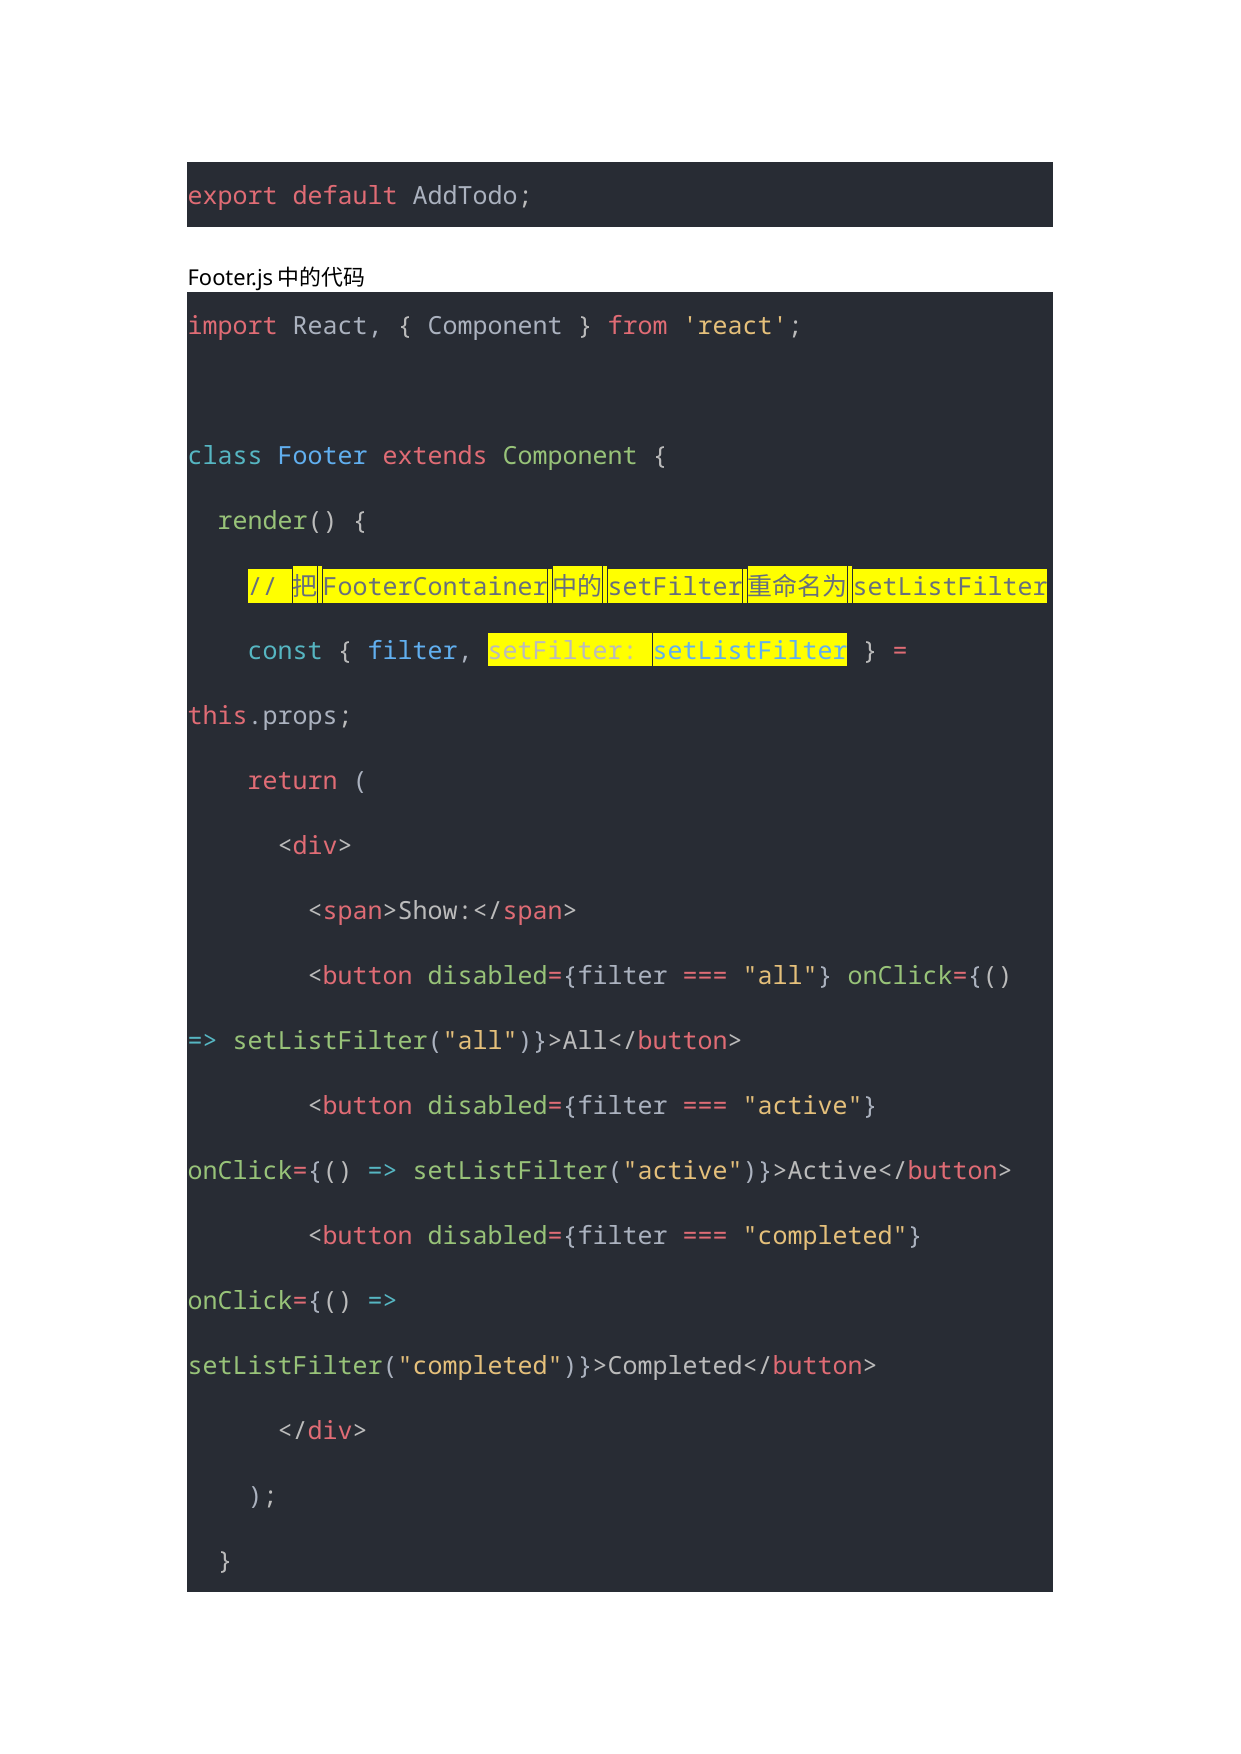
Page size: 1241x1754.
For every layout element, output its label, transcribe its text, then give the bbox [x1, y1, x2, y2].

text render() { [187, 487, 1053, 552]
text <button disabled={filter === "active"} onClick={() => setListFilter("active")}>Active</button> [187, 1072, 1053, 1202]
text </div> [187, 1397, 1053, 1462]
text } [187, 1527, 1053, 1592]
text Footer.js中的代码 [187, 259, 1053, 292]
text class Footer extends Component { [187, 422, 1053, 487]
text export default AddTodo; [187, 162, 1053, 227]
text <button disabled={filter === "completed"} onClick={() => setListFilter("completed")}>Completed</button> [187, 1202, 1053, 1397]
text return ( [187, 747, 1053, 812]
text <span>Show:</span> [187, 877, 1053, 942]
text // 把FooterContainer中的setFilter重命名为setListFilter [187, 552, 1053, 617]
text <div> [187, 812, 1053, 877]
text import React, { Component } from 'react'; [187, 292, 1053, 357]
text ); [187, 1462, 1053, 1527]
text const { filter, setFilter: setListFilter } = this.props; [187, 617, 1053, 747]
text <button disabled={filter === "all"} onClick={() => setListFilter("all")}>All</button> [187, 942, 1053, 1072]
